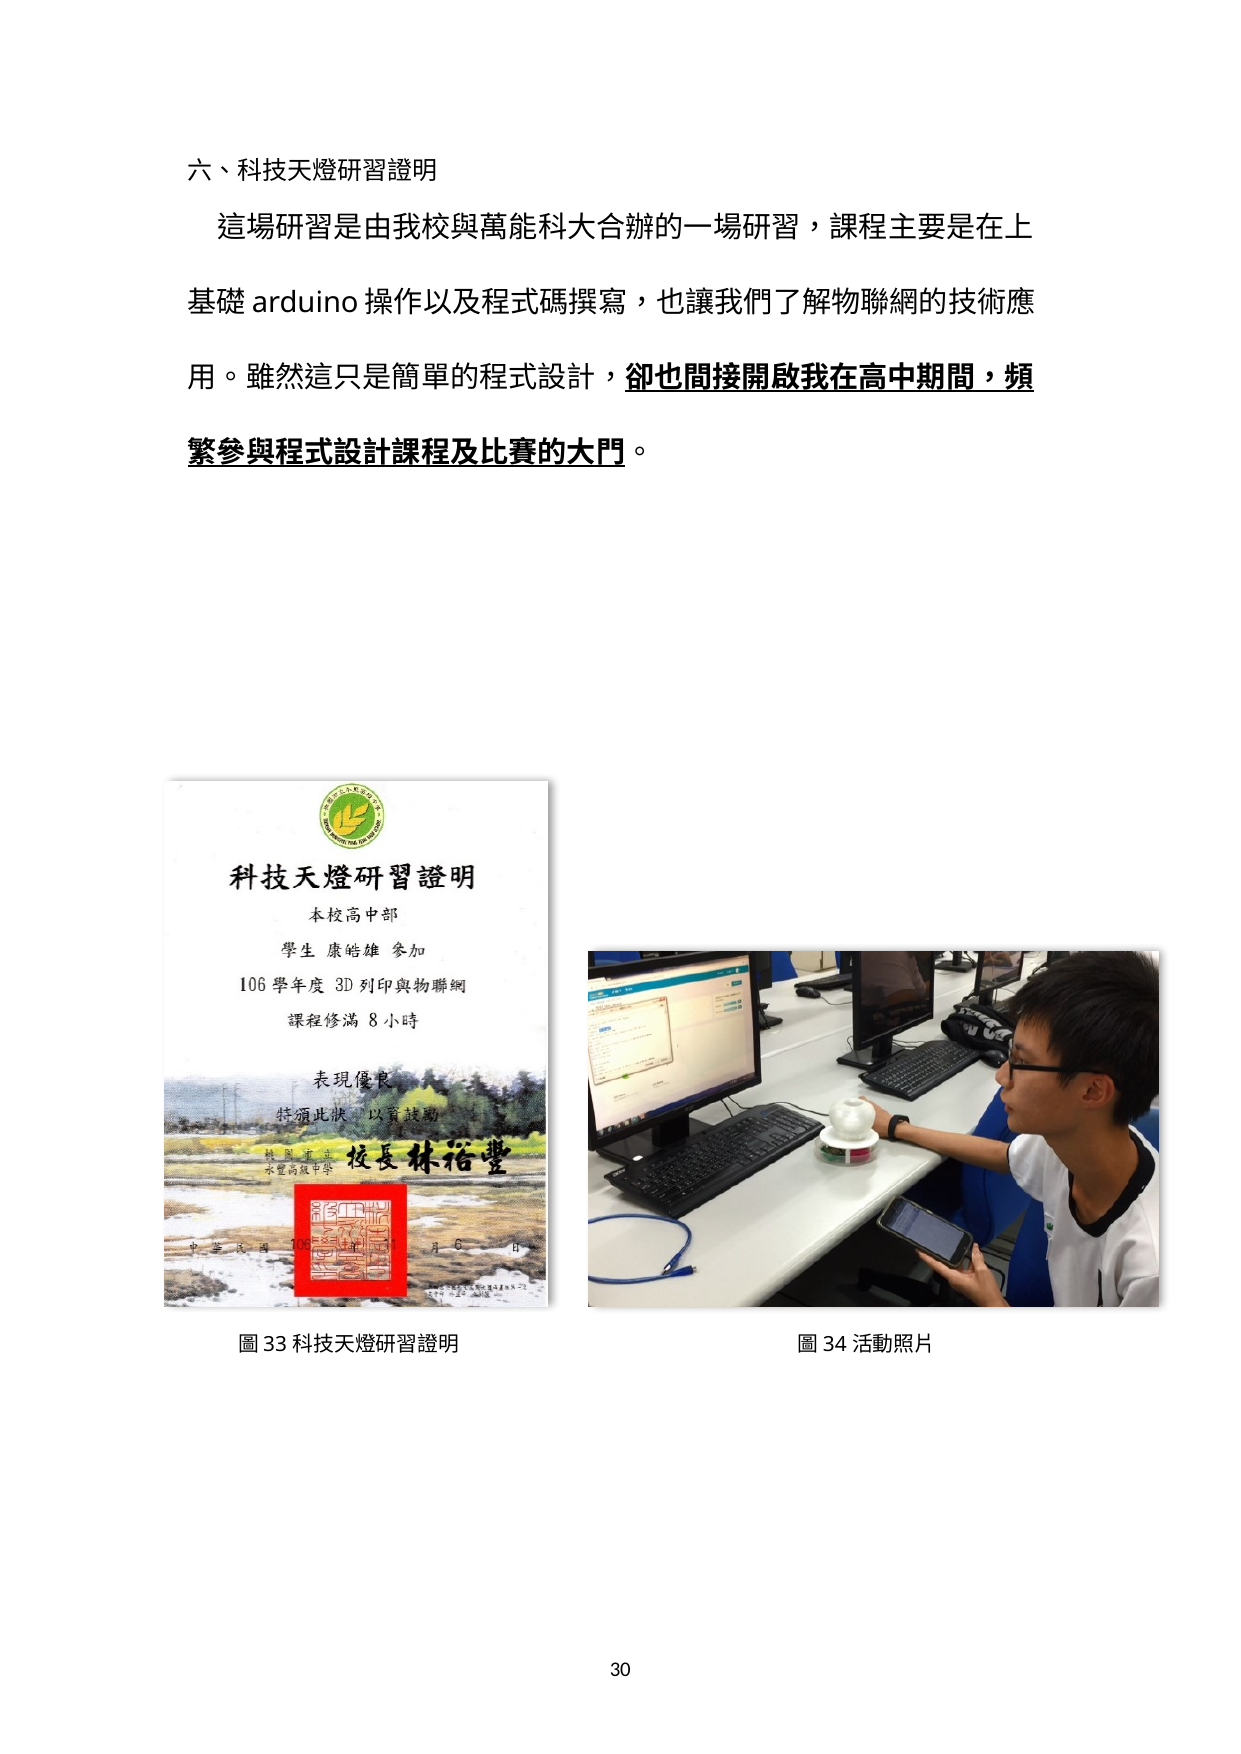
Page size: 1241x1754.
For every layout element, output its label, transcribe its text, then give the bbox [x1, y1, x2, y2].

subtitle 六、科技天燈研習證明 [187, 150, 1053, 187]
picture [588, 951, 1159, 1307]
picture [164, 781, 548, 1307]
text 這場研習是由我校與萬能科大合辦的一場研習，課程主要是在上基礎arduino操作以及程式碼撰寫，也讓我們了解物聯網的技術應用。雖然這只是簡單的程式設計，卻也間接開啟我在高中期間，頻繁參與程式設計課程及比賽的大門。 [187, 187, 1053, 487]
